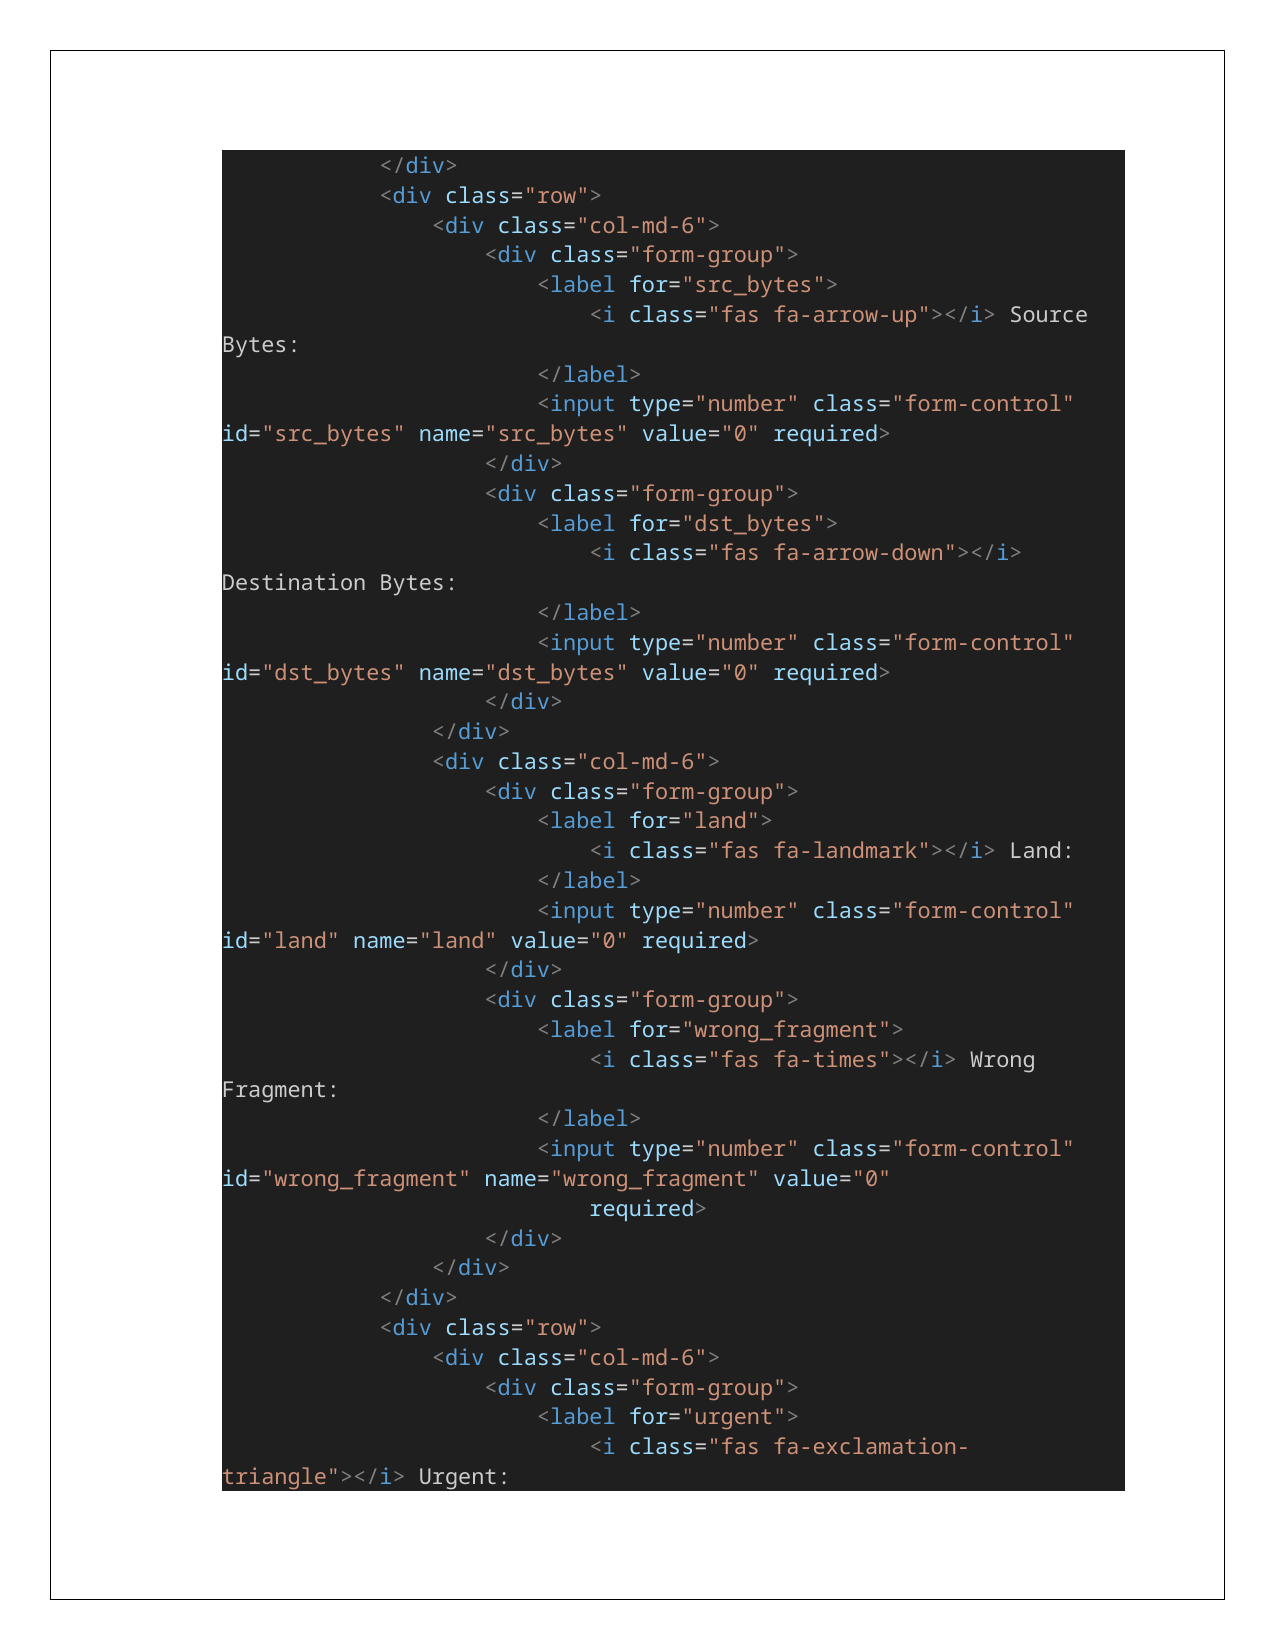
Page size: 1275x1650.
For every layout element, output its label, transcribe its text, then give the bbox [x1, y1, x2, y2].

text <div class="row"> [222, 1312, 1125, 1342]
text </label> [222, 865, 1125, 895]
text <i class="fas fa-arrow-up"></i> Source Bytes: [222, 299, 1125, 358]
text <div class="col-md-6"> [222, 746, 1125, 776]
text <input type="number" class="form-control" id="wrong_fragment" name="wrong_fragment" value="0" [222, 1133, 1125, 1193]
text <label for="dst_bytes"> [222, 507, 1125, 537]
text <label for="land"> [222, 805, 1125, 835]
text <i class="fas fa-arrow-down"></i> Destination Bytes: [222, 537, 1125, 597]
text <div class="form-group"> [222, 984, 1125, 1014]
text <div class="form-group"> [222, 478, 1125, 507]
text <label for="src_bytes"> [222, 269, 1125, 299]
text <label for="wrong_fragment"> [222, 1014, 1125, 1044]
text </div> [222, 1222, 1125, 1252]
text <i class="fas fa-times"></i> Wrong Fragment: [222, 1044, 1125, 1103]
text <div class="form-group"> [222, 776, 1125, 805]
text <div class="form-group"> [222, 239, 1125, 269]
text required> [222, 1193, 1125, 1222]
text </div> [222, 686, 1125, 716]
text </div> [222, 954, 1125, 984]
text </label> [222, 1103, 1125, 1133]
text <input type="number" class="form-control" id="land" name="land" value="0" required> [222, 895, 1125, 954]
text </div> [222, 1282, 1125, 1312]
text <div class="form-group"> [222, 1371, 1125, 1401]
text <i class="fas fa-exclamation-triangle"></i> Urgent: [222, 1431, 1125, 1491]
text </div> [222, 716, 1125, 746]
text <div class="col-md-6"> [222, 209, 1125, 239]
text </div> [222, 1252, 1125, 1282]
text <div class="row"> [222, 180, 1125, 209]
text <i class="fas fa-landmark"></i> Land: [222, 835, 1125, 865]
text </label> [222, 597, 1125, 627]
text <div class="col-md-6"> [222, 1342, 1125, 1371]
text <input type="number" class="form-control" id="src_bytes" name="src_bytes" value="0" required> [222, 388, 1125, 448]
text </label> [222, 358, 1125, 388]
text <label for="urgent"> [222, 1401, 1125, 1431]
text <input type="number" class="form-control" id="dst_bytes" name="dst_bytes" value="0" required> [222, 627, 1125, 686]
text </div> [222, 448, 1125, 478]
text </div> [222, 150, 1125, 180]
